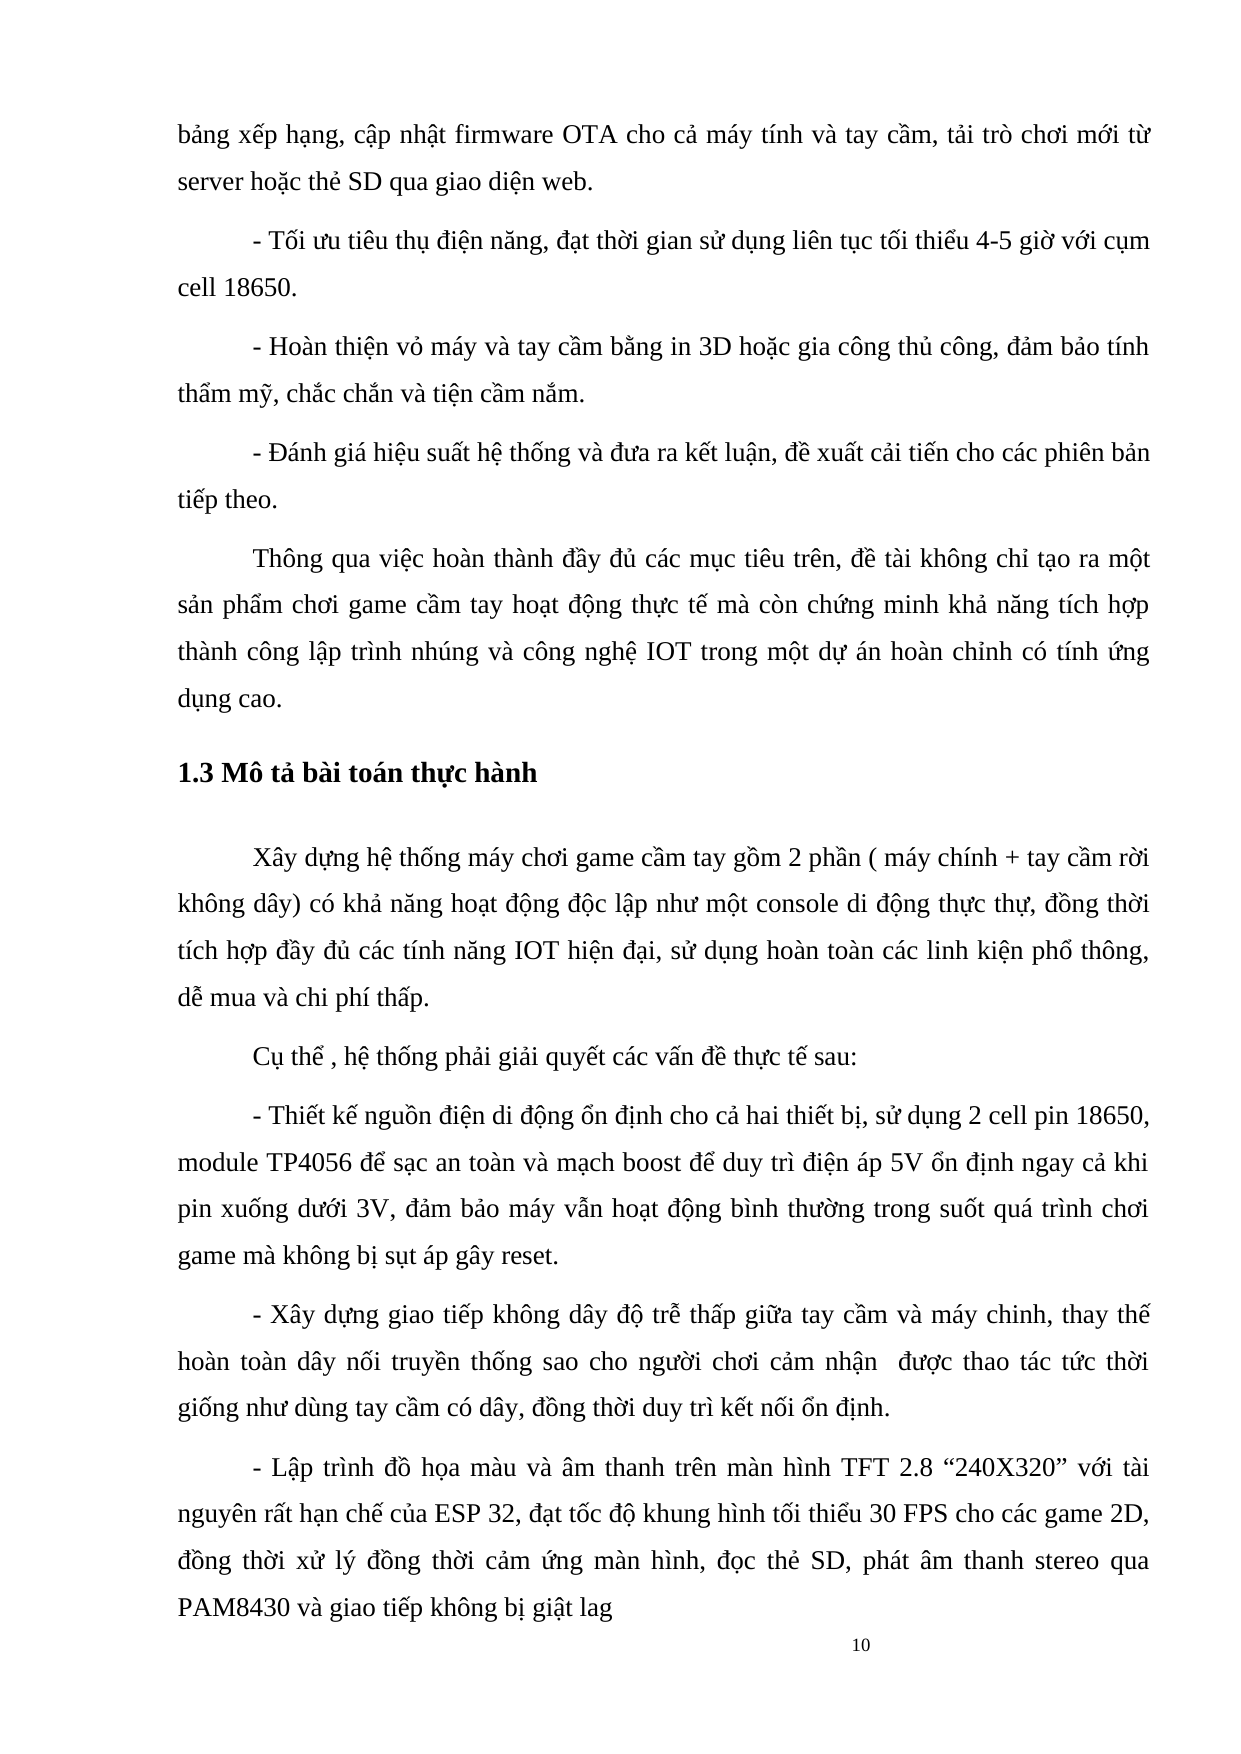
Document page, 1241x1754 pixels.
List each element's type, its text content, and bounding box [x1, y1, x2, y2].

text - Thiết kế nguồn điện di động ổn định cho cả hai thiết bị, sử dụng 2 cell pin 18650, module TP4056 để sạc an toàn và mạch boost để duy trì điện áp 5V ổn định ngay cả khi pin xuống dưới 3V, đảm bảo máy vẫn hoạt động bình thường trong suốt quá trình chơi game mà không bị sụt áp gây reset. [177, 1099, 1152, 1270]
text Thông qua việc hoàn thành đầy đủ các mục tiêu trên, đề tài không chỉ tạo ra một sản phẩm chơi game cầm tay hoạt động thực tế mà còn chứng minh khả năng tích hợp thành công lập trình nhúng và công nghệ IOT trong một dự án hoàn chỉnh có tính ứng dụng cao. [177, 542, 1152, 713]
text - Đánh giá hiệu suất hệ thống và đưa ra kết luận, đề xuất cải tiến cho các phiên bản tiếp theo. [177, 436, 1152, 514]
subtitle 1.3 Mô tả bài toán thực hành [177, 756, 1152, 789]
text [177, 118, 1152, 196]
text - Tối ưu tiêu thụ điện năng, đạt thời gian sử dụng liên tục tối thiểu 4-5 giờ với cụm cell 18650. [177, 224, 1152, 302]
text - Lập trình đồ họa màu và âm thanh trên màn hình TFT 2.8 “240X320” với tài nguyên rất hạn chế của ESP 32, đạt tốc độ khung hình tối thiểu 30 FPS cho các game 2D, đồng thời xử lý đồng thời cảm ứng màn hình, đọc thẻ SD, phát âm thanh stereo qua PAM8430 và giao tiếp không bị giật lag [177, 1451, 1152, 1622]
text - Xây dựng giao tiếp không dây độ trễ thấp giữa tay cầm và máy chinh, thay thế hoàn toàn dây nối truyền thống sao cho người chơi cảm nhận được thao tác tức thời giống như dùng tay cầm có dây, đồng thời duy trì kết nối ổn định. [177, 1298, 1152, 1423]
text Xây dựng hệ thống máy chơi game cầm tay gồm 2 phần ( máy chính + tay cầm rời không dây) có khả năng hoạt động độc lập như một console di động thực thự, đồng thời tích hợp đầy đủ các tính năng IOT hiện đại, sử dụng hoàn toàn các linh kiện phổ thông, dễ mua và chi phí thấp. [177, 841, 1152, 1012]
text - Hoàn thiện vỏ máy và tay cầm bằng in 3D hoặc gia công thủ công, đảm bảo tính thẩm mỹ, chắc chắn và tiện cầm nắm. [177, 330, 1152, 408]
text Cụ thể , hệ thống phải giải quyết các vấn đề thực tế sau: [177, 1040, 1152, 1071]
